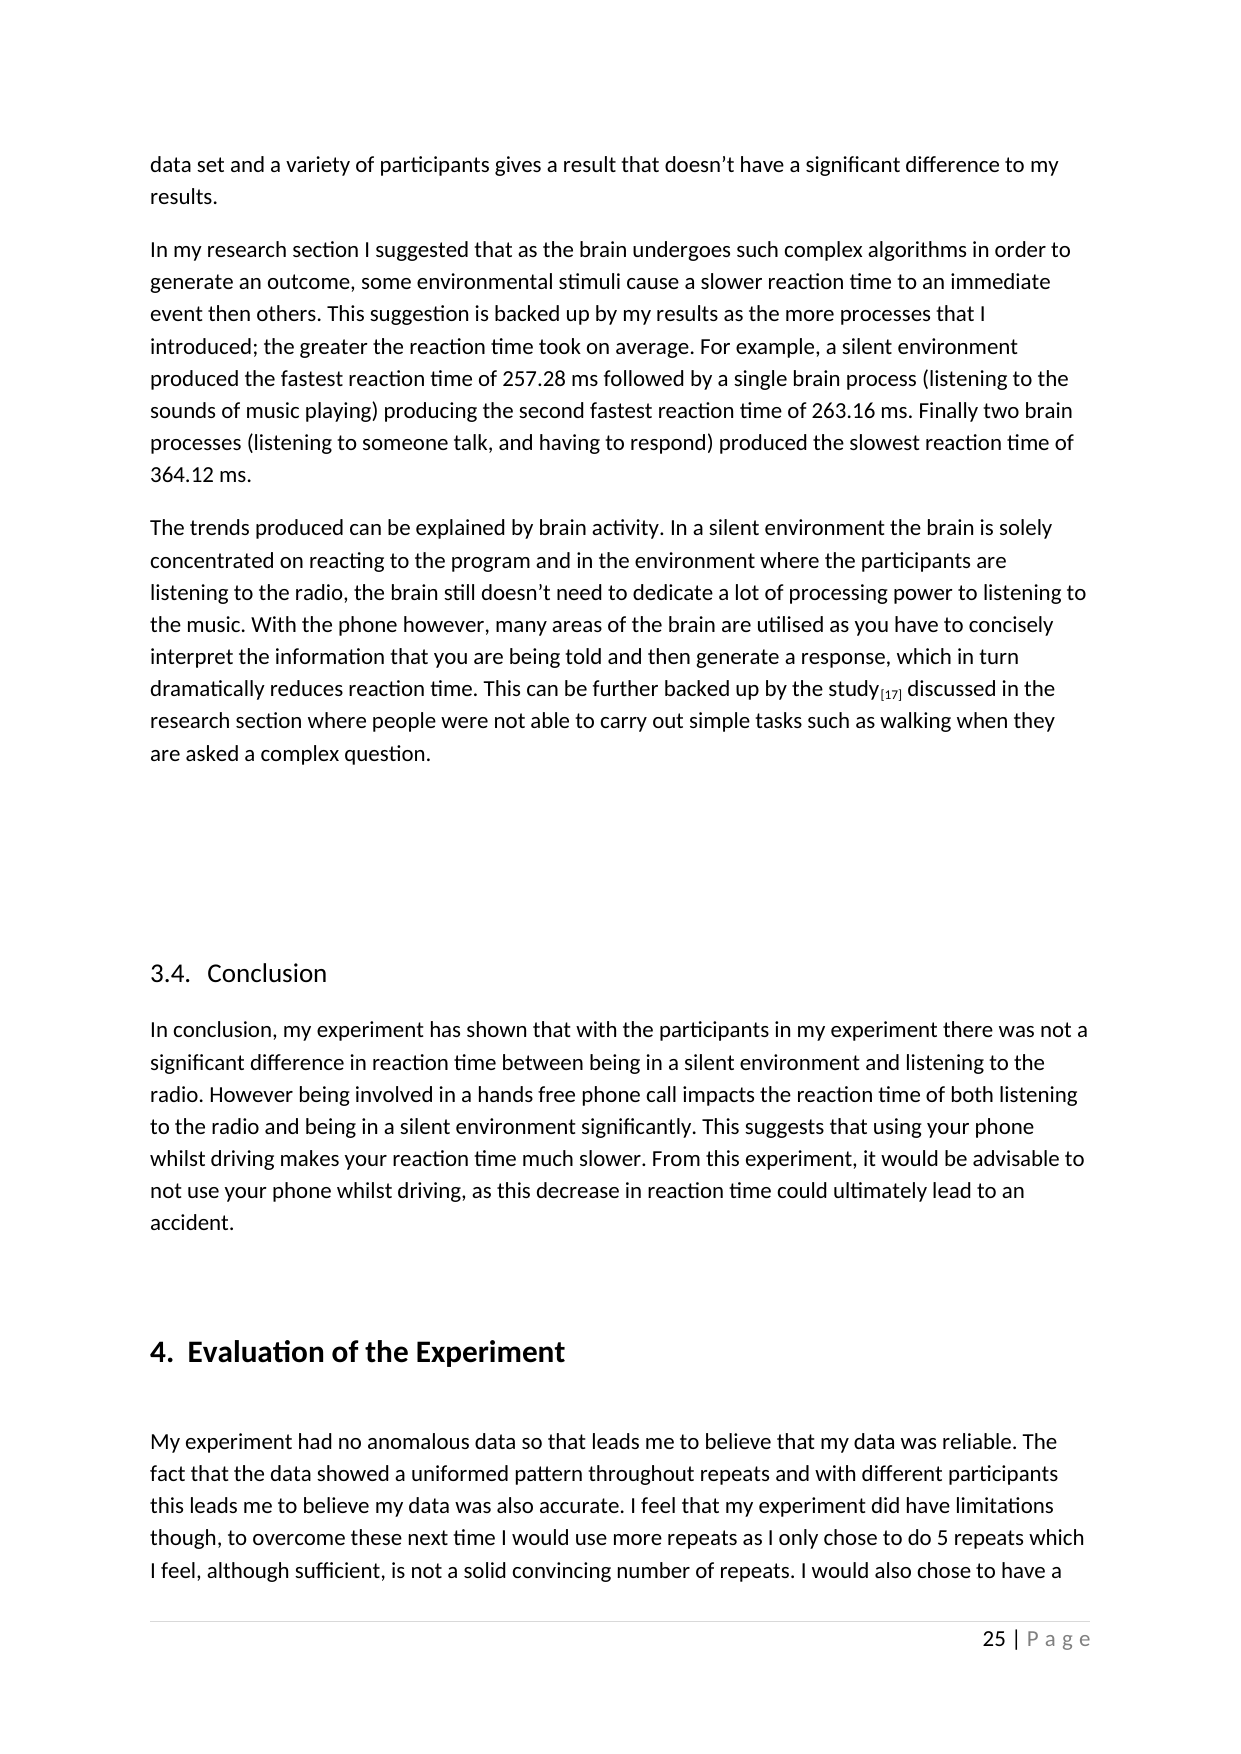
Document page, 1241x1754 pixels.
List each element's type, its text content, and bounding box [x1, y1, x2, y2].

list Evaluation of the Experiment [150, 1332, 1090, 1402]
text The trends produced can be explained by brain activity. In a silent environment the brain is solely concentrated on reacting to the program and in the environment where the participants are listening to the radio, the brain still doesn’t need to dedicate a lot of processing power to listening to the music. With the phone however, many areas of the brain are utilised as you have to concisely interpret the information that you are being told and then generate a response, which in turn dramatically reduces reaction time. This can be further backed up by the study[17] discussed in the research section where people were not able to carry out simple tasks such as walking when they are asked a complex question. [150, 513, 1090, 767]
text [150, 150, 1090, 210]
list Conclusion [150, 957, 1090, 990]
text In my research section I suggested that as the brain undergoes such complex algorithms in order to generate an outcome, some environmental stimuli cause a slower reaction time to an immediate event then others. This suggestion is backed up by my results as the more processes that I introduced; the greater the reaction time took on average. For example, a silent environment produced the fastest reaction time of 257.28 ms followed by a single brain process (listening to the sounds of music playing) producing the second fastest reaction time of 263.16 ms. Finally two brain processes (listening to someone talk, and having to respond) produced the slowest reaction time of 364.12 ms. [150, 235, 1090, 488]
text In conclusion, my experiment has shown that with the participants in my experiment there was not a significant difference in reaction time between being in a silent environment and listening to the radio. However being involved in a hands free phone call impacts the reaction time of both listening to the radio and being in a silent environment significantly. This suggests that using your phone whilst driving makes your reaction time much slower. From this experiment, it would be advisable to not use your phone whilst driving, as this decrease in reaction time could ultimately lead to an accident. [150, 1015, 1090, 1307]
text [150, 1427, 1090, 1584]
